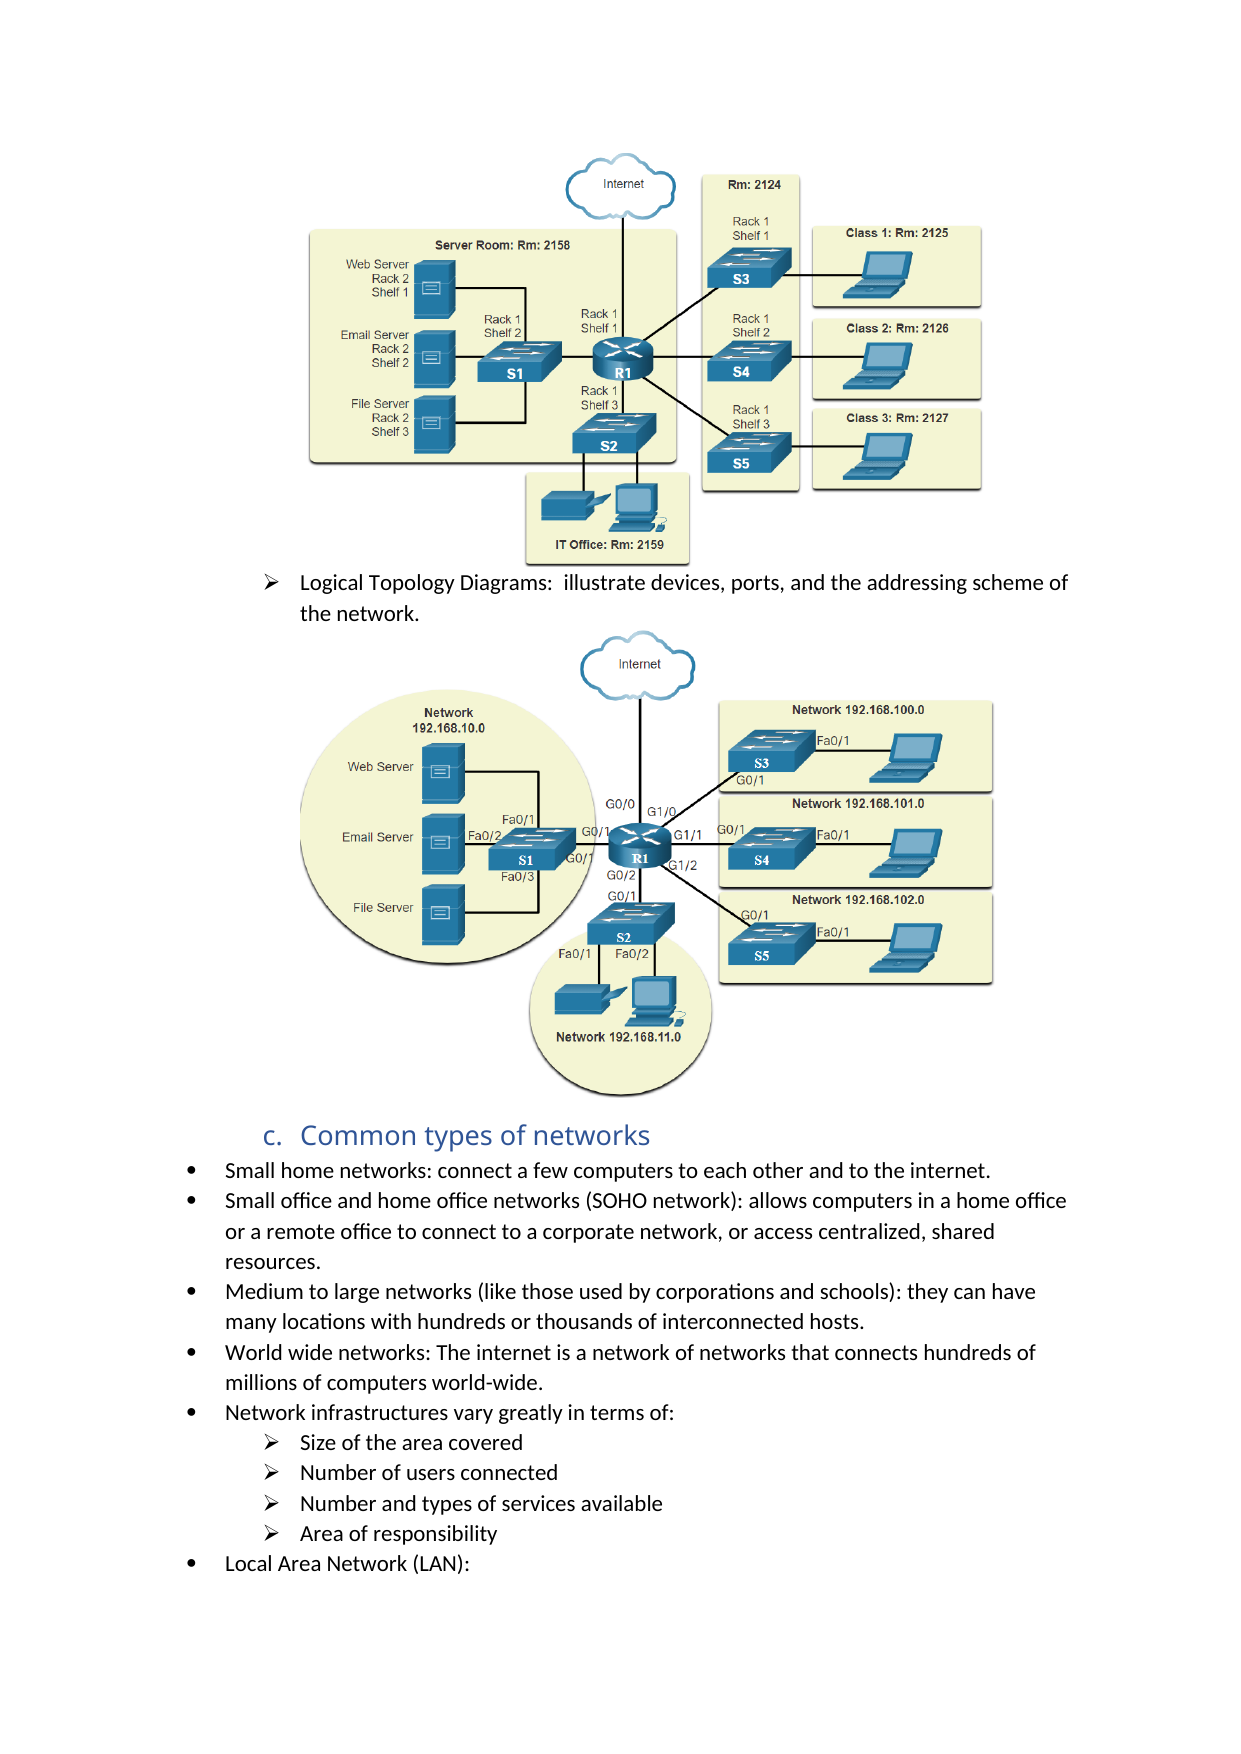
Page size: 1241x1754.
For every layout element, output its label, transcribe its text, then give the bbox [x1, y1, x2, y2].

list Small office and home office networks (SOHO network): allows computers in a home office or a remote office to connect to a corporate network, or access centralized, shared resources. [187, 1187, 1090, 1275]
list Local Area Network (LAN): [187, 1549, 1090, 1577]
list Number of users connected [262, 1458, 1090, 1486]
list World wide networks: The internet is a network of networks that connects hundreds of millions of computers world-wide. [187, 1338, 1090, 1396]
subtitle Common types of networks [262, 1117, 1090, 1153]
list Small home networks: connect a few computers to each other and to the internet. [187, 1156, 1090, 1184]
list Network infrastructures vary greatly in terms of: [187, 1398, 1090, 1426]
list Number and types of services available [262, 1489, 1090, 1517]
picture [300, 628, 999, 1098]
list Logical Topology Diagrams: illustrate devices, ports, and the addressing scheme of the network. [262, 568, 1090, 627]
list Area of responsibility [262, 1519, 1090, 1547]
list Medium to large networks (like those used by corporations and schools): they can have many locations with hundreds or thousands of interconnected hosts. [187, 1277, 1090, 1335]
picture [300, 150, 986, 567]
list Size of the area covered [262, 1428, 1090, 1456]
